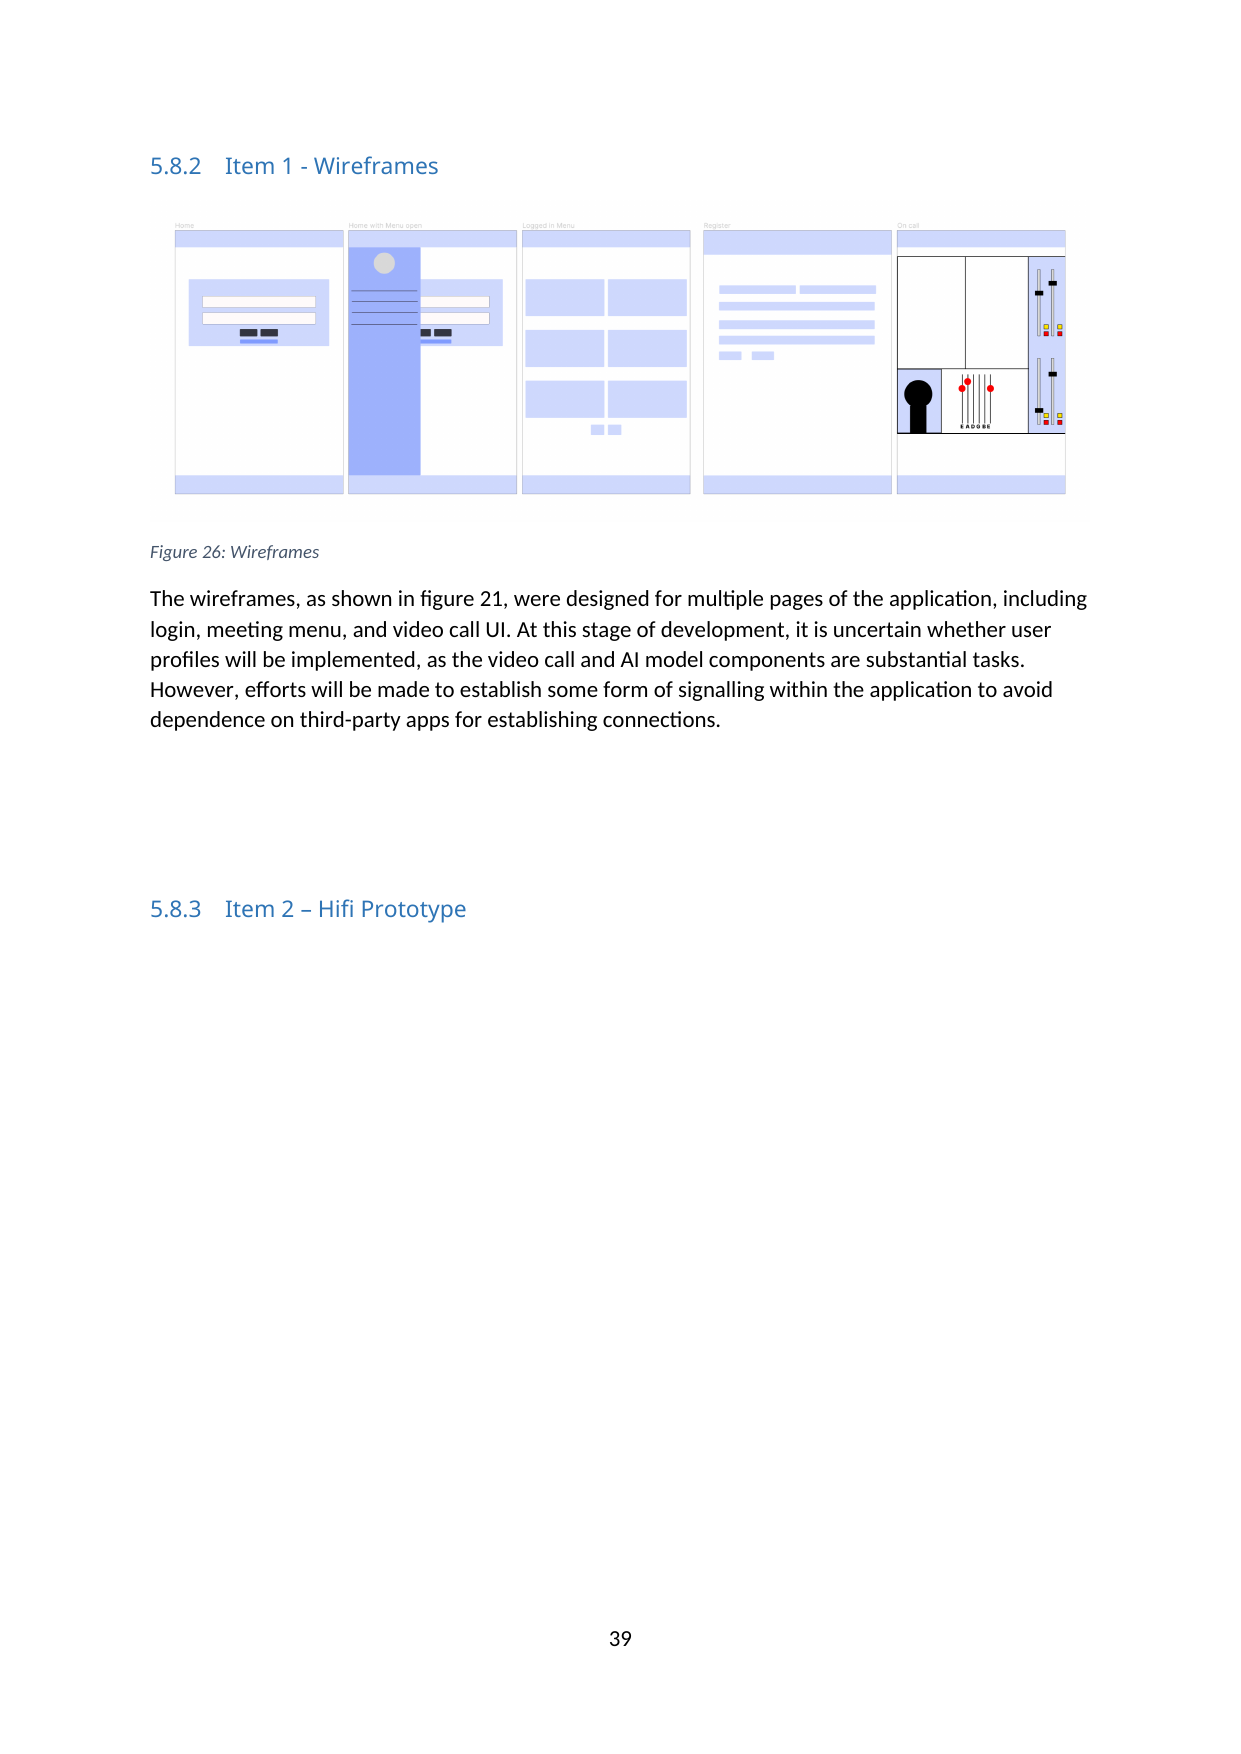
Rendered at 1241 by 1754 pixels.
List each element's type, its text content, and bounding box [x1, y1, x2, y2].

subtitle Item 1 - Wireframes [150, 150, 1090, 181]
picture [150, 200, 1091, 522]
subtitle Item 2 – Hifi Prototype [150, 893, 1090, 924]
text The wireframes, as shown in figure 21, were designed for multiple pages of the application, including login, meeting menu, and video call UI. At this stage of development, it is uncertain whether user profiles will be implemented, as the video call and AI model components are substantial tasks. However, efforts will be made to establish some form of signalling within the application to avoid dependence on third-party apps for establishing connections. [150, 584, 1090, 733]
